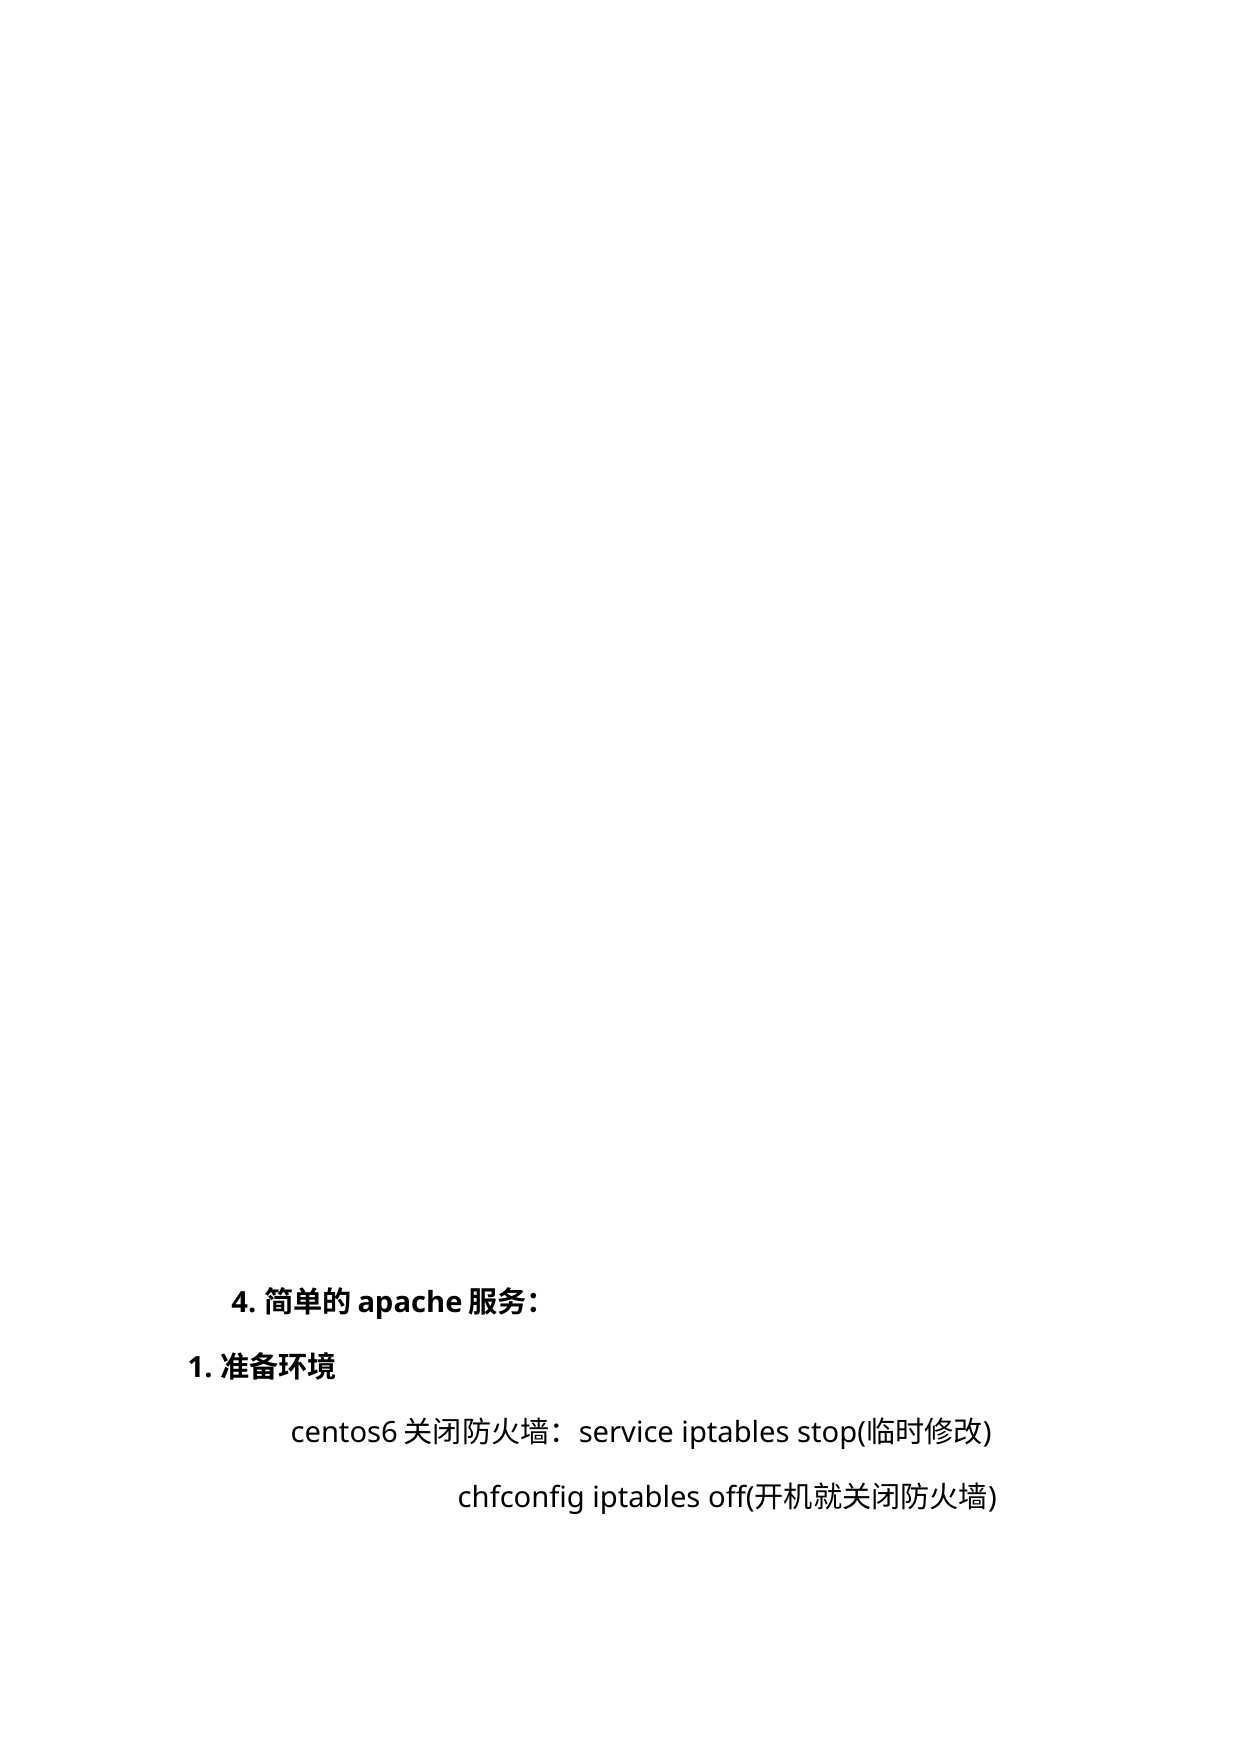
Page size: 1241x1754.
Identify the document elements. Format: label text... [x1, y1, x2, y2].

list centos6关闭防火墙：service iptables stop(临时修改) [187, 1397, 1053, 1462]
list chfconfig iptables off(开机就关闭防火墙) [187, 1462, 1053, 1527]
list 准备环境 [187, 1332, 1053, 1397]
list 简单的apache服务： [231, 1267, 1053, 1332]
